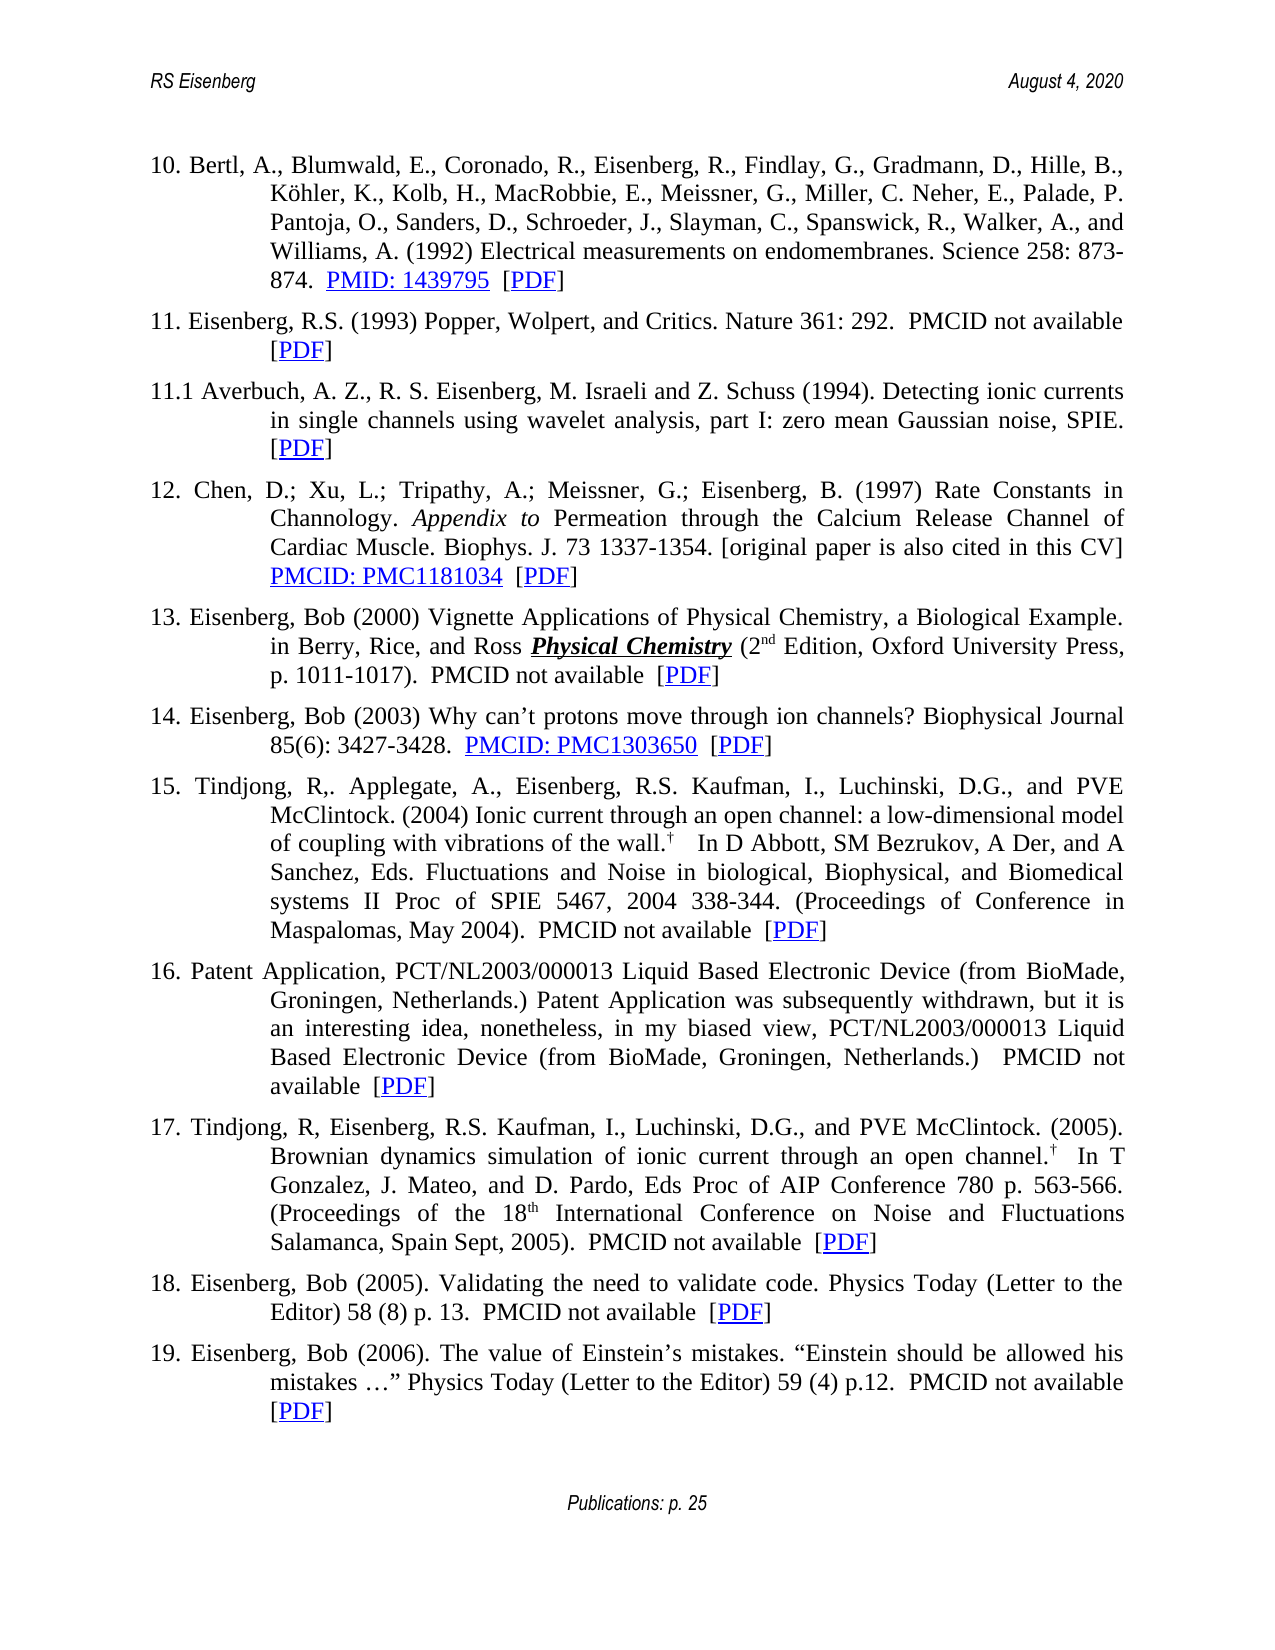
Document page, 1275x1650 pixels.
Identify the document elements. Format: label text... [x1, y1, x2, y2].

text 15. Tindjong, R,. Applegate, A., Eisenberg, R.S. Kaufman, I., Luchinski, D.G., and PVE McClintock. (2004) Ionic current through an open channel: a low-dimensional model of coupling with vibrations of the wall.† In D Abbott, SM Bezrukov, A Der, and A Sanchez, Eds. Fluctuations and Noise in biological, Biophysical, and Biomedical systems II Proc of SPIE 5467, 2004 338-344. (Proceedings of Conference in Maspalomas, May 2004). PMCID not available [PDF] [150, 771, 1125, 943]
text 11. Eisenberg, R.S. (1993) Popper, Wolpert, and Critics. Nature 361: 292. PMCID not available [PDF] [150, 306, 1125, 363]
text 10. Bertl, A., Blumwald, E., Coronado, R., Eisenberg, R., Findlay, G., Gradmann, D., Hille, B., Köhler, K., Kolb, H., MacRobbie, E., Meissner, G., Miller, C. Neher, E., Palade, P. Pantoja, O., Sanders, D., Schroeder, J., Slayman, C., Spanswick, R., Walker, A., and Williams, A. (1992) Electrical measurements on endomembranes. Science 258: 873-874. PMID: 1439795 [PDF] [150, 150, 1125, 293]
text 11.1 Averbuch, A. Z., R. S. Eisenberg, M. Israeli and Z. Schuss (1994). Detecting ionic currents in single channels using wavelet analysis, part I: zero mean Gaussian noise, SPIE. [PDF] [150, 376, 1125, 462]
text 13. Eisenberg, Bob (2000) Vignette Applications of Physical Chemistry, a Biological Example. in Berry, Rice, and Ross Physical Chemistry (2nd Edition, Oxford University Press, p. 1011-1017). PMCID not available [PDF] [150, 602, 1125, 688]
text 16. Patent Application, PCT/NL2003/000013 Liquid Based Electronic Device (from BioMade, Groningen, Netherlands.) Patent Application was subsequently withdrawn, but it is an interesting idea, nonetheless, in my biased view, PCT/NL2003/000013 Liquid Based Electronic Device (from BioMade, Groningen, Netherlands.) PMCID not available [PDF] [150, 956, 1125, 1100]
text 12. Chen, D.; Xu, L.; Tripathy, A.; Meissner, G.; Eisenberg, B. (1997) Rate Constants in Channology. Appendix to Permeation through the Calcium Release Channel of Cardiac Muscle. Biophys. J. 73 1337-1354. [original paper is also cited in this CV] PMCID: PMC1181034 [PDF] [150, 475, 1125, 590]
text 19. Eisenberg, Bob (2006). The value of Einstein’s mistakes. “Einstein should be allowed his mistakes …” Physics Today (Letter to the Editor) 59 (4) p.12. PMCID not available [PDF] [150, 1338, 1125, 1425]
text 14. Eisenberg, Bob (2003) Why can’t protons move through ion channels? Biophysical Journal 85(6): 3427-3428. PMCID: PMC1303650 [PDF] [150, 701, 1125, 758]
text 18. Eisenberg, Bob (2005). Validating the need to validate code. Physics Today (Letter to the Editor) 58 (8) p. 13. PMCID not available [PDF] [150, 1268, 1125, 1326]
text 17. Tindjong, R, Eisenberg, R.S. Kaufman, I., Luchinski, D.G., and PVE McClintock. (2005). Brownian dynamics simulation of ionic current through an open channel.† In T Gonzalez, J. Mateo, and D. Pardo, Eds Proc of AIP Conference 780 p. 563-566. (Proceedings of the 18th International Conference on Noise and Fluctuations Salamanca, Spain Sept, 2005). PMCID not available [PDF] [150, 1112, 1125, 1256]
